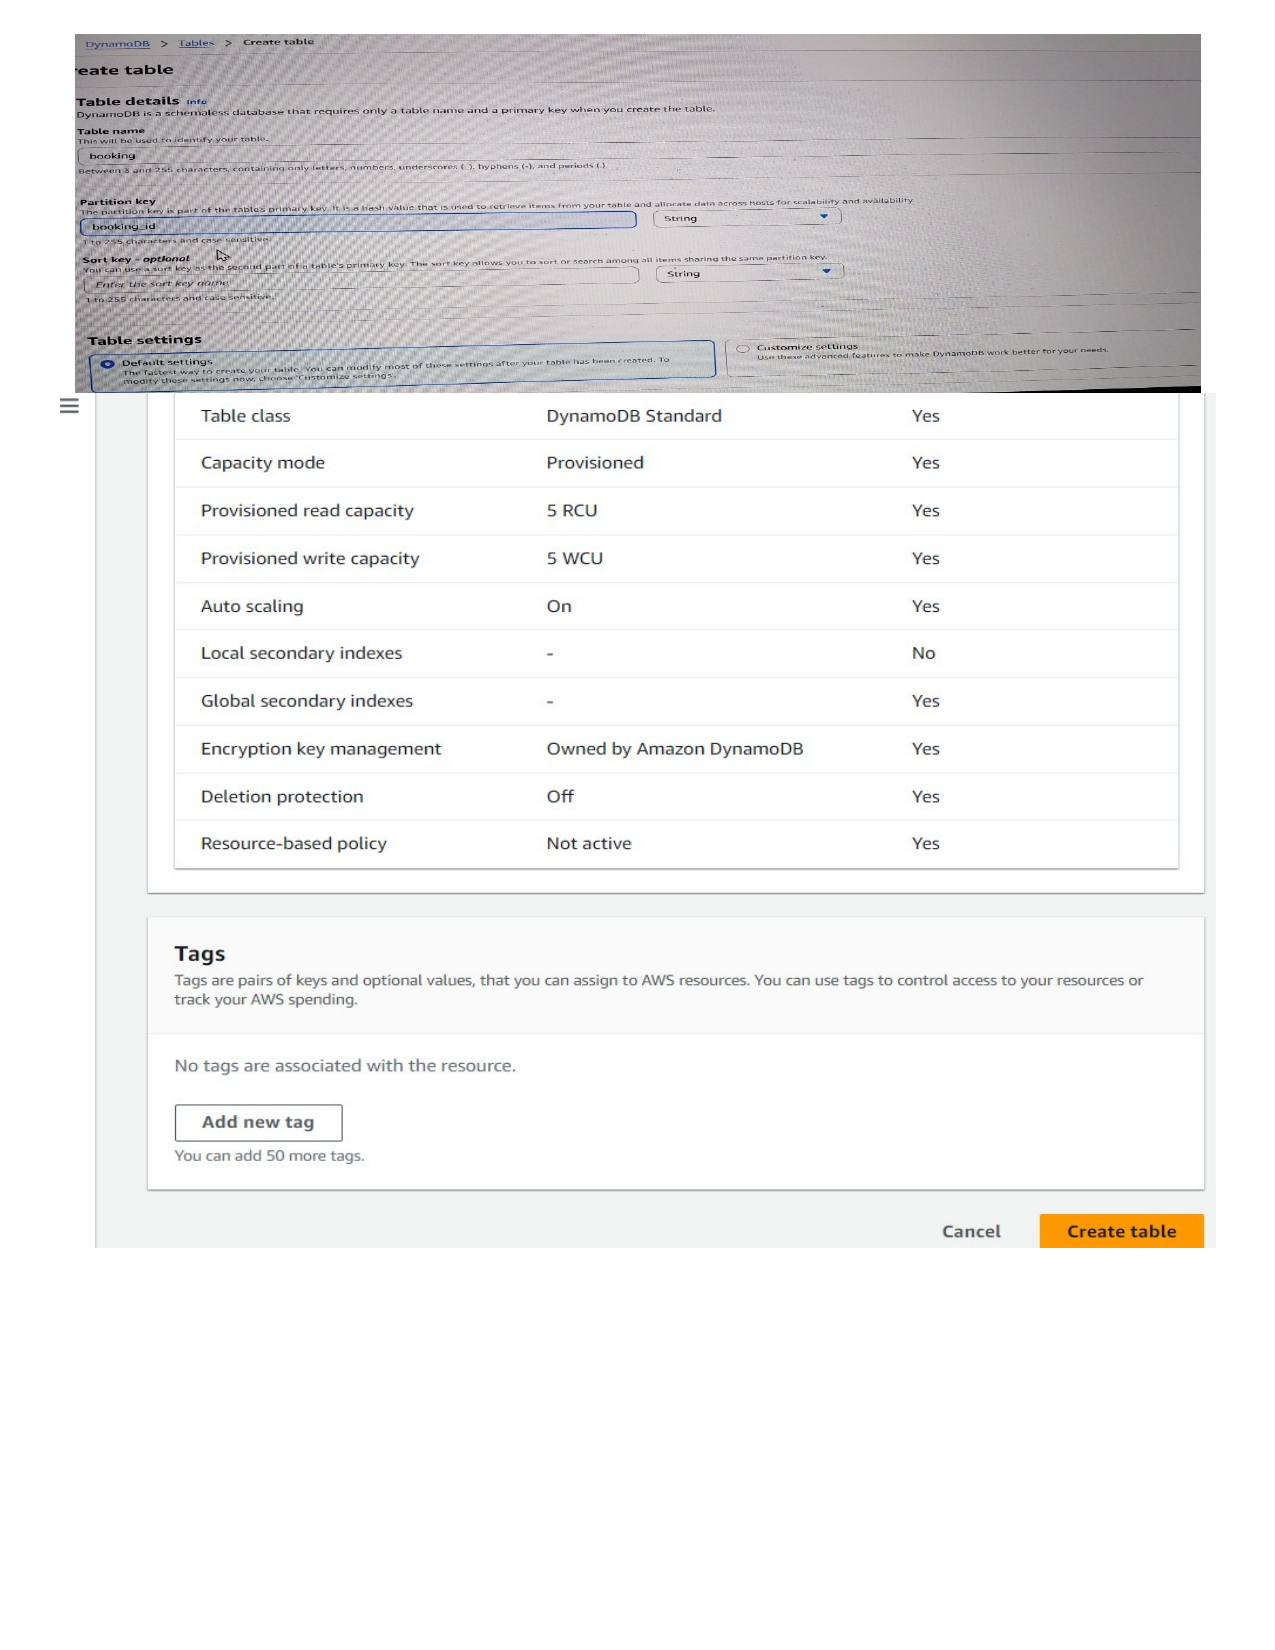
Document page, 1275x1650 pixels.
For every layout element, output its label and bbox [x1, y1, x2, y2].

picture [60, 34, 1216, 1248]
